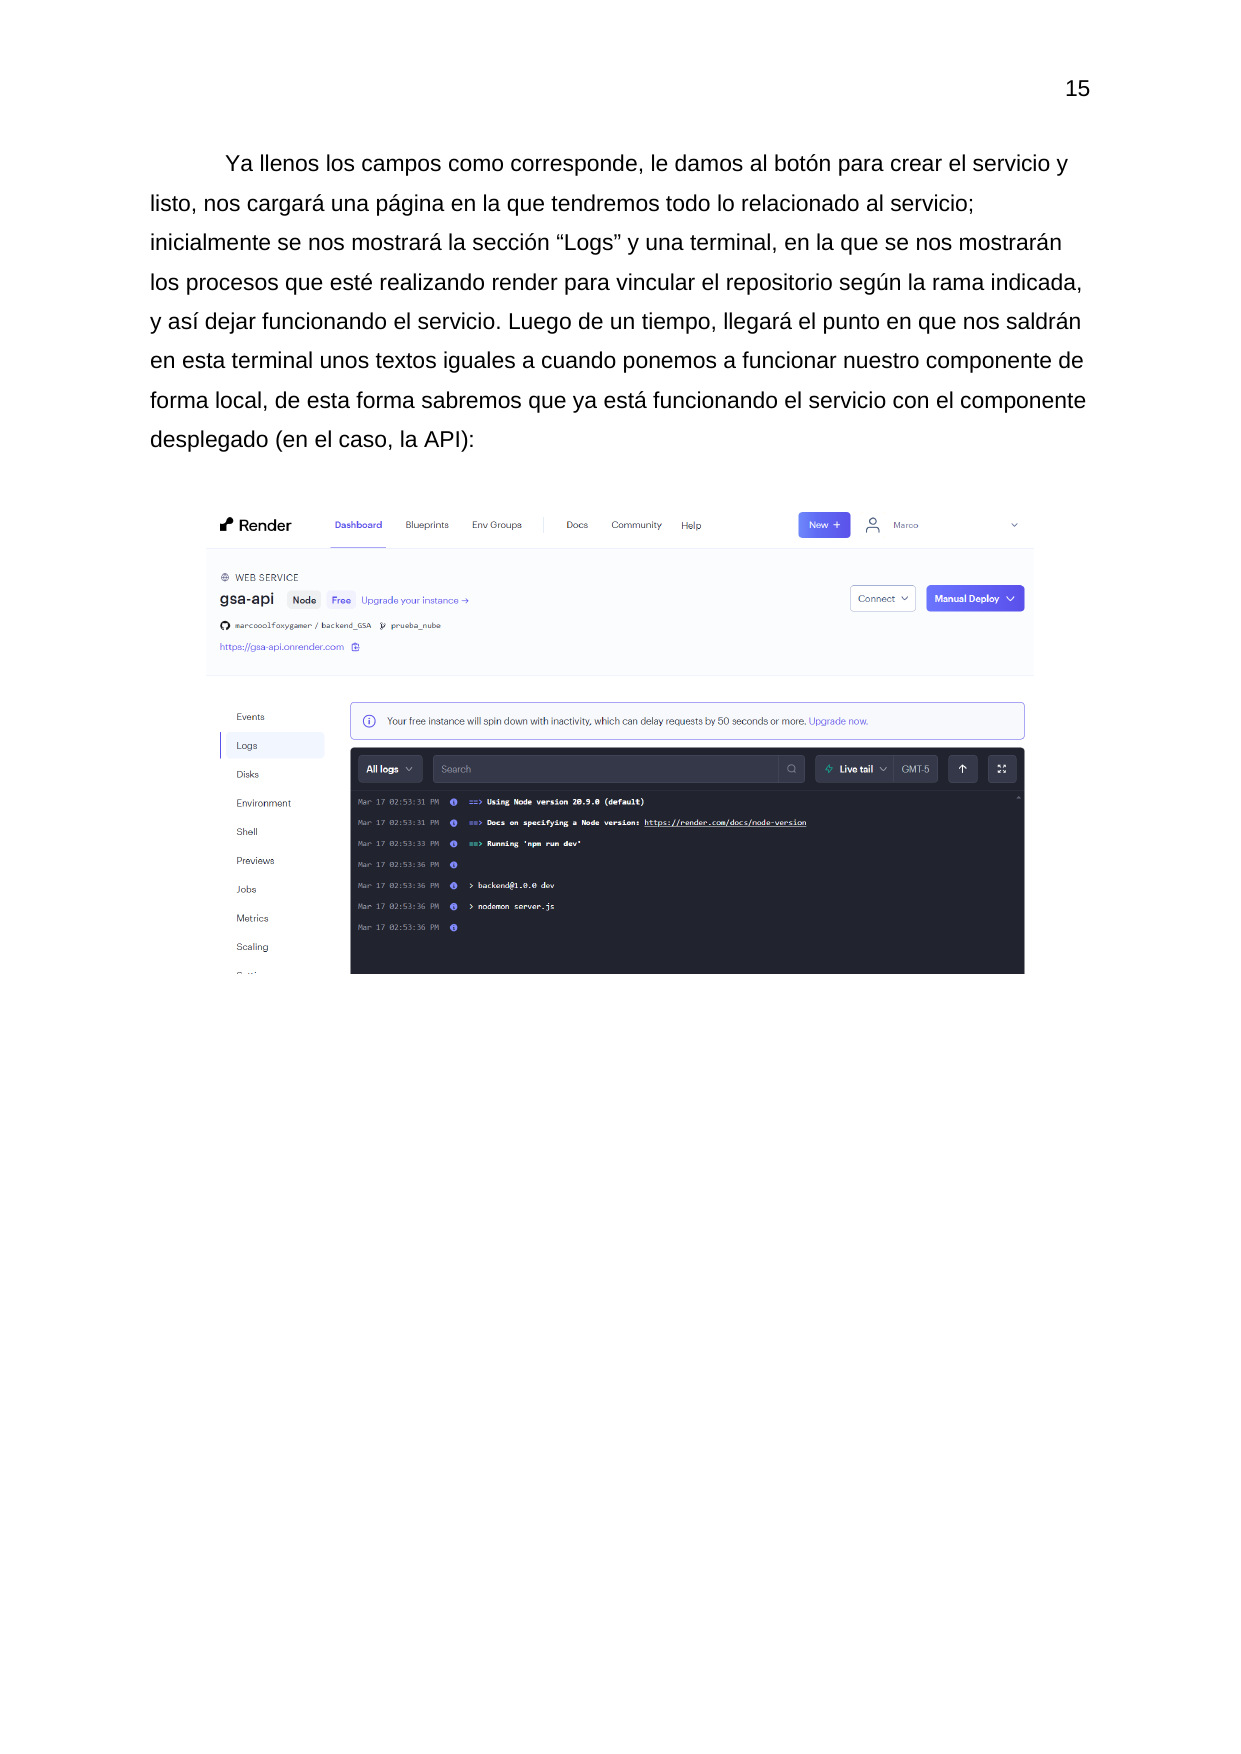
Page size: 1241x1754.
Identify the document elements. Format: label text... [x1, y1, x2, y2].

text Ya llenos los campos como corresponde, le damos al botón para crear el servicio y listo, nos cargará una página en la que tendremos todo lo relacionado al servicio; inicialmente se nos mostrará la sección “Logs” y una terminal, en la que se nos mostrarán los procesos que esté realizando render para vincular el repositorio según la rama indicada, y así dejar funcionando el servicio. Luego de un tiempo, llegará el punto en que nos saldrán en esta terminal unos textos iguales a cuando ponemos a funcionar nuestro componente de forma local, de esta forma sabremos que ya está funcionando el servicio con el componente desplegado (en el caso, la API): [150, 150, 1090, 453]
picture [206, 506, 1034, 974]
